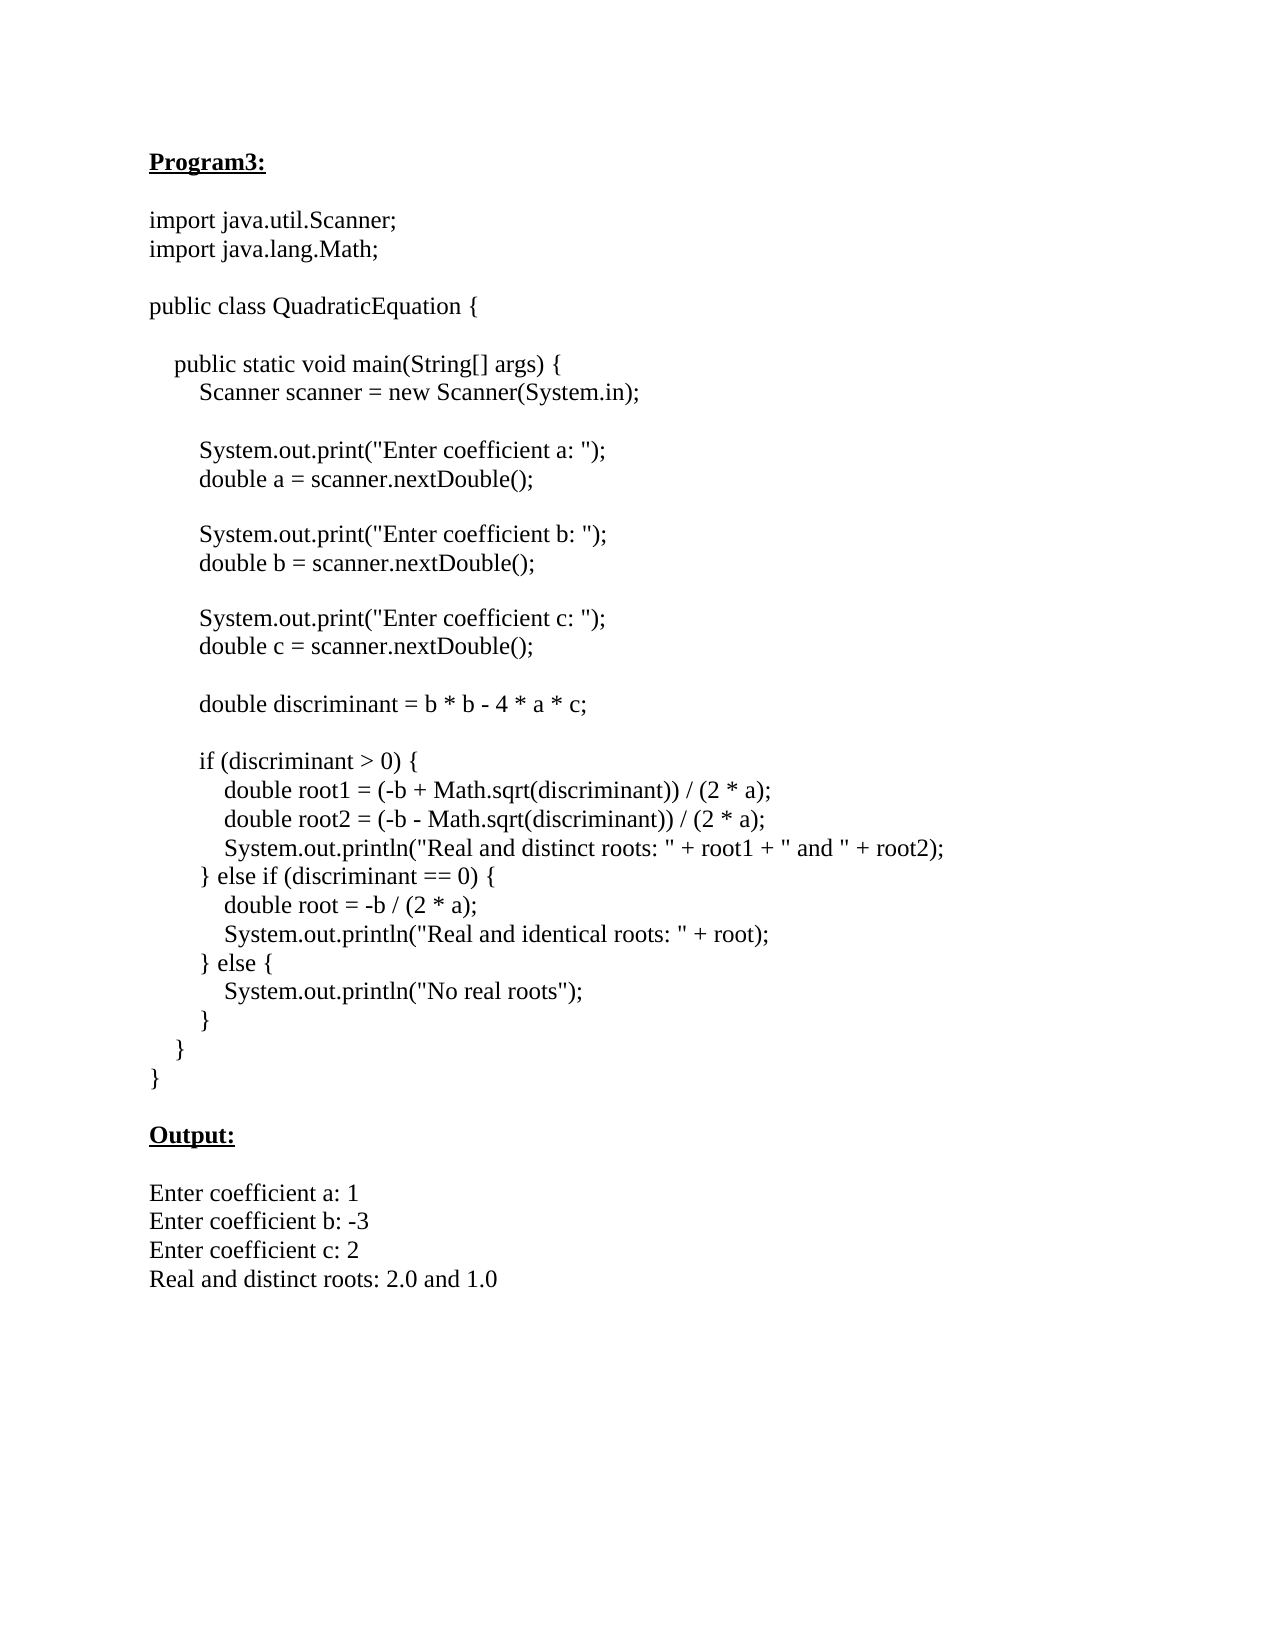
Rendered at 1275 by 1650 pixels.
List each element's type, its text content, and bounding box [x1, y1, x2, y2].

text Real and distinct roots: 2.0 and 1.0 [149, 1264, 1169, 1293]
text public static void main(String[] args) { [149, 349, 1169, 377]
text double c = scanner.nextDouble(); [149, 631, 1169, 660]
text double b = scanner.nextDouble(); [149, 548, 1169, 576]
text double discriminant = b * b - 4 * a * c; [149, 689, 1169, 718]
text Output: [149, 1120, 1169, 1149]
text System.out.println("Real and distinct roots: " + root1 + " and " + root2); [149, 833, 1169, 861]
text Enter coefficient a: 1 [149, 1178, 1169, 1206]
text } [149, 1034, 1169, 1063]
text } else if (discriminant == 0) { [149, 861, 1169, 890]
text } else { [149, 948, 1169, 976]
text System.out.print("Enter coefficient c: "); [149, 603, 1169, 631]
text import java.lang.Math; [149, 234, 1169, 262]
text Scanner scanner = new Scanner(System.in); [149, 377, 1169, 406]
text Enter coefficient b: -3 [149, 1206, 1169, 1235]
text public class QuadraticEquation { [149, 291, 1169, 320]
text double root1 = (-b + Math.sqrt(discriminant)) / (2 * a); [149, 775, 1169, 804]
text double a = scanner.nextDouble(); [149, 464, 1169, 492]
text double root = -b / (2 * a); [149, 890, 1169, 919]
text } [149, 1063, 1169, 1091]
text if (discriminant > 0) { [149, 746, 1169, 775]
text Enter coefficient c: 2 [149, 1235, 1169, 1264]
text double root2 = (-b - Math.sqrt(discriminant)) / (2 * a); [149, 804, 1169, 833]
text import java.util.Scanner; [149, 205, 1169, 234]
text System.out.println("No real roots"); [149, 976, 1169, 1005]
text System.out.print("Enter coefficient b: "); [149, 519, 1169, 548]
text System.out.println("Real and identical roots: " + root); [149, 919, 1169, 948]
text Program3: [149, 147, 1169, 176]
text } [149, 1005, 1169, 1034]
text System.out.print("Enter coefficient a: "); [149, 435, 1169, 464]
